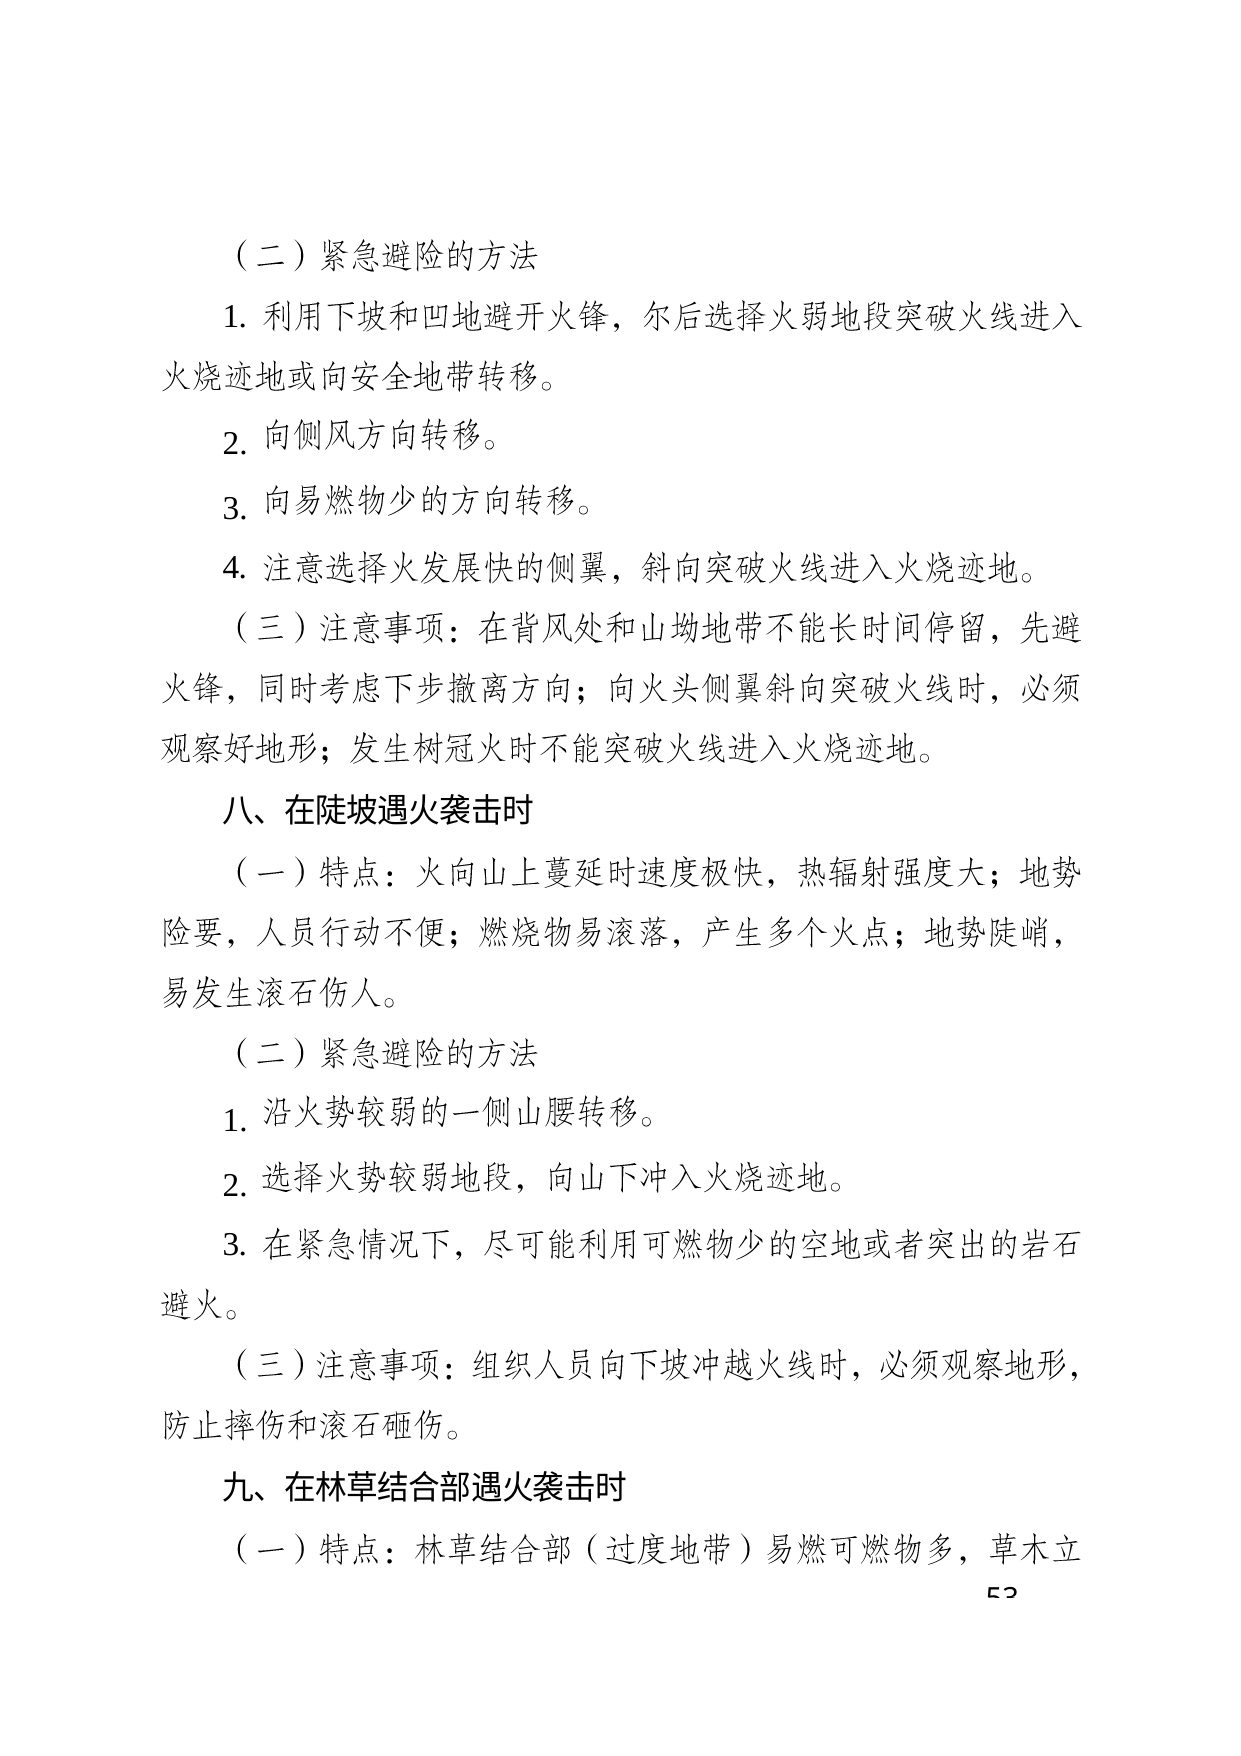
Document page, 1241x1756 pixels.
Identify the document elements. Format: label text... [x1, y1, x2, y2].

picture [222, 610, 1113, 648]
text 八、在陡坡遇火袭击时 [222, 784, 1126, 832]
picture [222, 1347, 1112, 1385]
picture [159, 914, 1113, 952]
picture [261, 1226, 1113, 1264]
picture [260, 482, 638, 520]
picture [261, 549, 1081, 588]
picture [159, 670, 1113, 708]
picture [222, 237, 569, 276]
picture [159, 974, 444, 1013]
picture [260, 416, 544, 455]
picture [222, 1035, 569, 1073]
picture [260, 1093, 701, 1132]
picture [260, 1159, 890, 1197]
picture [159, 1407, 507, 1445]
picture [159, 358, 601, 396]
picture [159, 1286, 286, 1325]
picture [159, 730, 979, 768]
picture [222, 1531, 1113, 1569]
picture [222, 854, 1113, 892]
picture [261, 298, 1113, 336]
text 九、在林草结合部遇火袭击时 [222, 1461, 1126, 1509]
